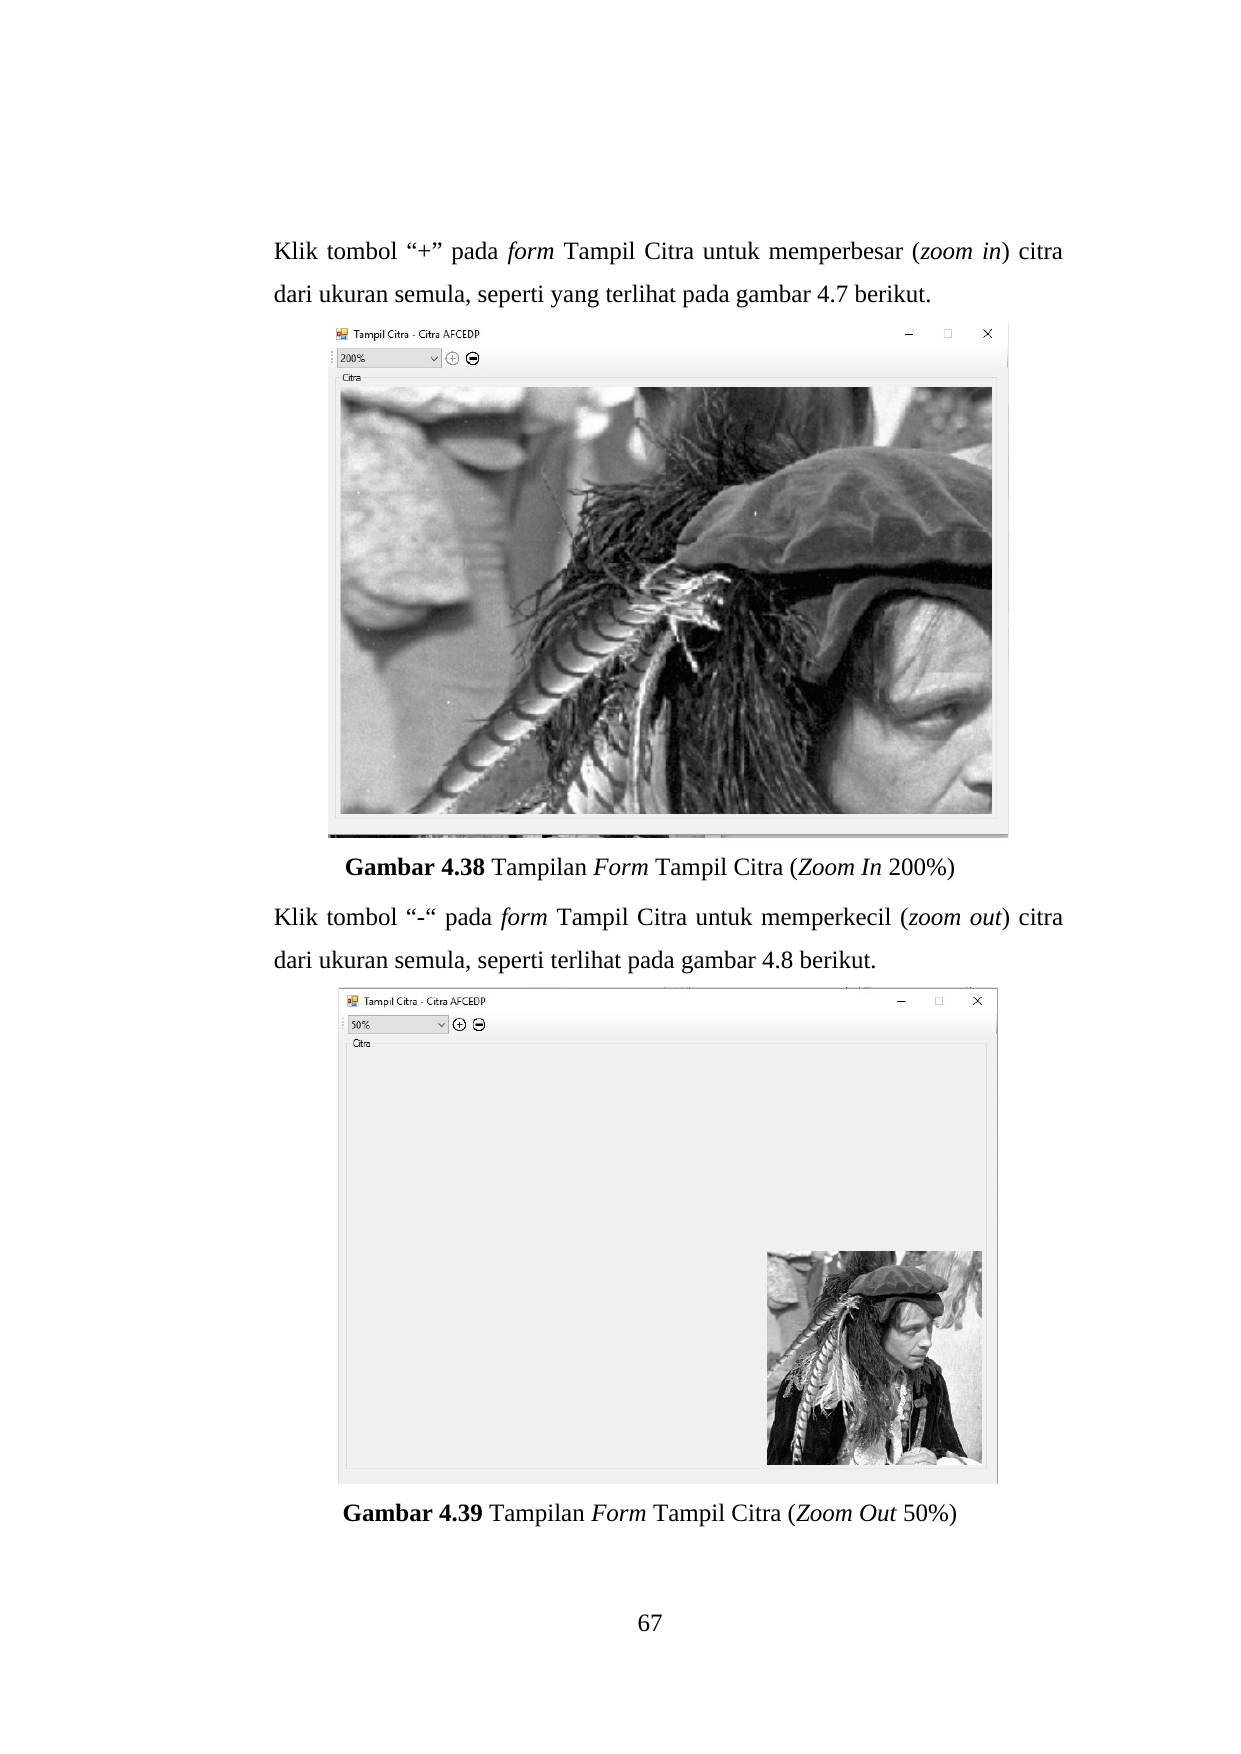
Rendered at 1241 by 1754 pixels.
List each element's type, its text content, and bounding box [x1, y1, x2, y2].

text Klik tombol “+” pada form Tampil Citra untuk memperbesar (zoom in) citra dari ukuran semula, seperti yang terlihat pada gambar 4.7 berikut. [273, 236, 1063, 308]
picture [338, 987, 998, 1484]
picture [328, 322, 1009, 838]
text Klik tombol “-“ pada form Tampil Citra untuk memperkecil (zoom out) citra dari ukuran semula, seperti terlihat pada gambar 4.8 berikut. [273, 902, 1063, 973]
